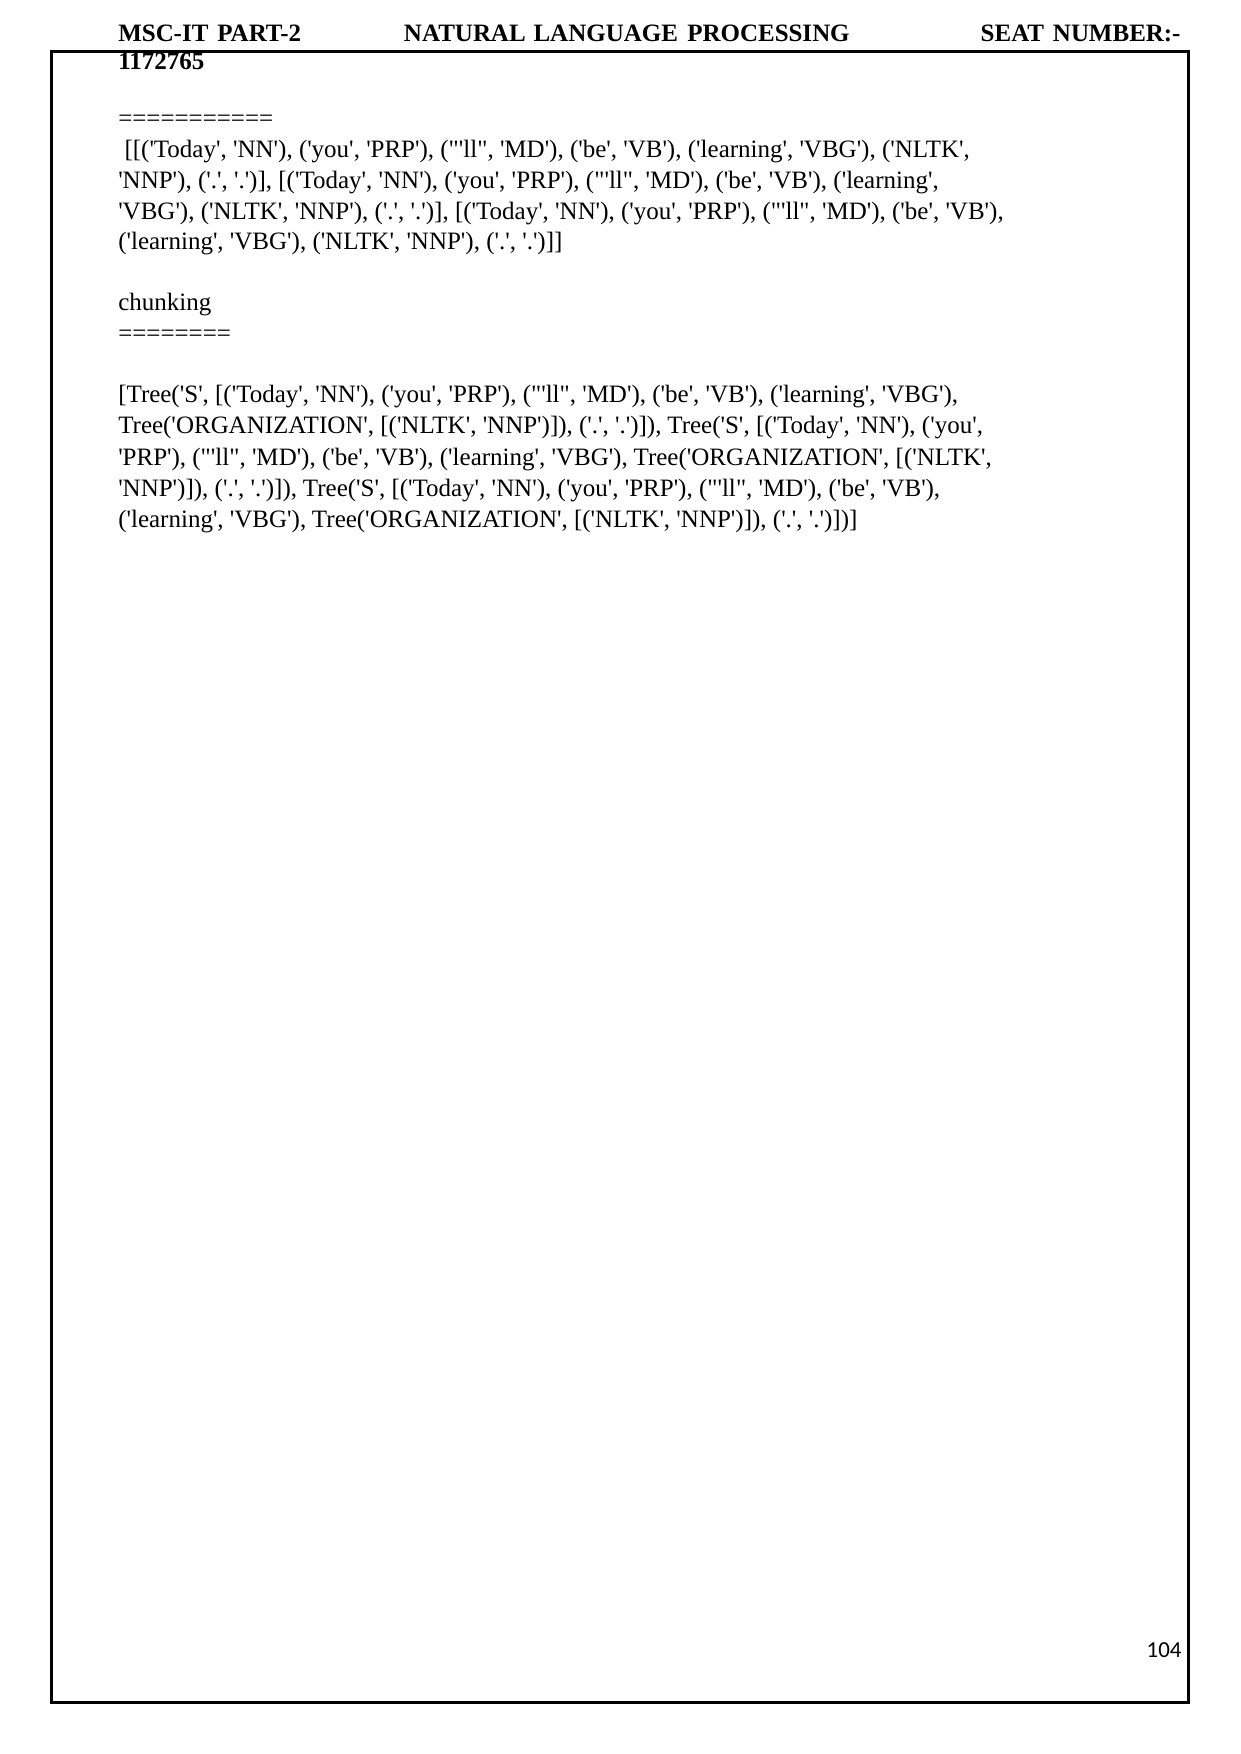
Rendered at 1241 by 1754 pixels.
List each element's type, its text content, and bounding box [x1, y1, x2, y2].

text chunking [118, 287, 1055, 316]
text 'NNP')]), ('.', '.')]), Tree('S', [('Today', 'NN'), ('you', 'PRP'), ("'ll", 'MD'), ('be', 'VB'), [118, 473, 1055, 501]
text [[('Today', 'NN'), ('you', 'PRP'), ("'ll", 'MD'), ('be', 'VB'), ('learning', 'VBG'), ('NLTK', [118, 134, 1055, 163]
text =========== [118, 103, 1055, 132]
text ======== [118, 318, 1055, 347]
text 'VBG'), ('NLTK', 'NNP'), ('.', '.')], [('Today', 'NN'), ('you', 'PRP'), ("'ll", 'MD'), ('be', 'VB'), ('learning', 'VBG'), ('NLTK', 'NNP'), ('.', '.')]] [118, 196, 1055, 255]
text ('learning', 'VBG'), Tree('ORGANIZATION', [('NLTK', 'NNP')]), ('.', '.')])] [118, 504, 1055, 532]
text 'NNP'), ('.', '.')], [('Today', 'NN'), ('you', 'PRP'), ("'ll", 'MD'), ('be', 'VB'), ('learning', [118, 165, 1055, 194]
text [Tree('S', [('Today', 'NN'), ('you', 'PRP'), ("'ll", 'MD'), ('be', 'VB'), ('learning', 'VBG'), [118, 379, 1055, 408]
text Tree('ORGANIZATION', [('NLTK', 'NNP')]), ('.', '.')]), Tree('S', [('Today', 'NN'), ('you', [118, 411, 1055, 439]
text 'PRP'), ("'ll", 'MD'), ('be', 'VB'), ('learning', 'VBG'), Tree('ORGANIZATION', [('NLTK', [118, 442, 1055, 470]
